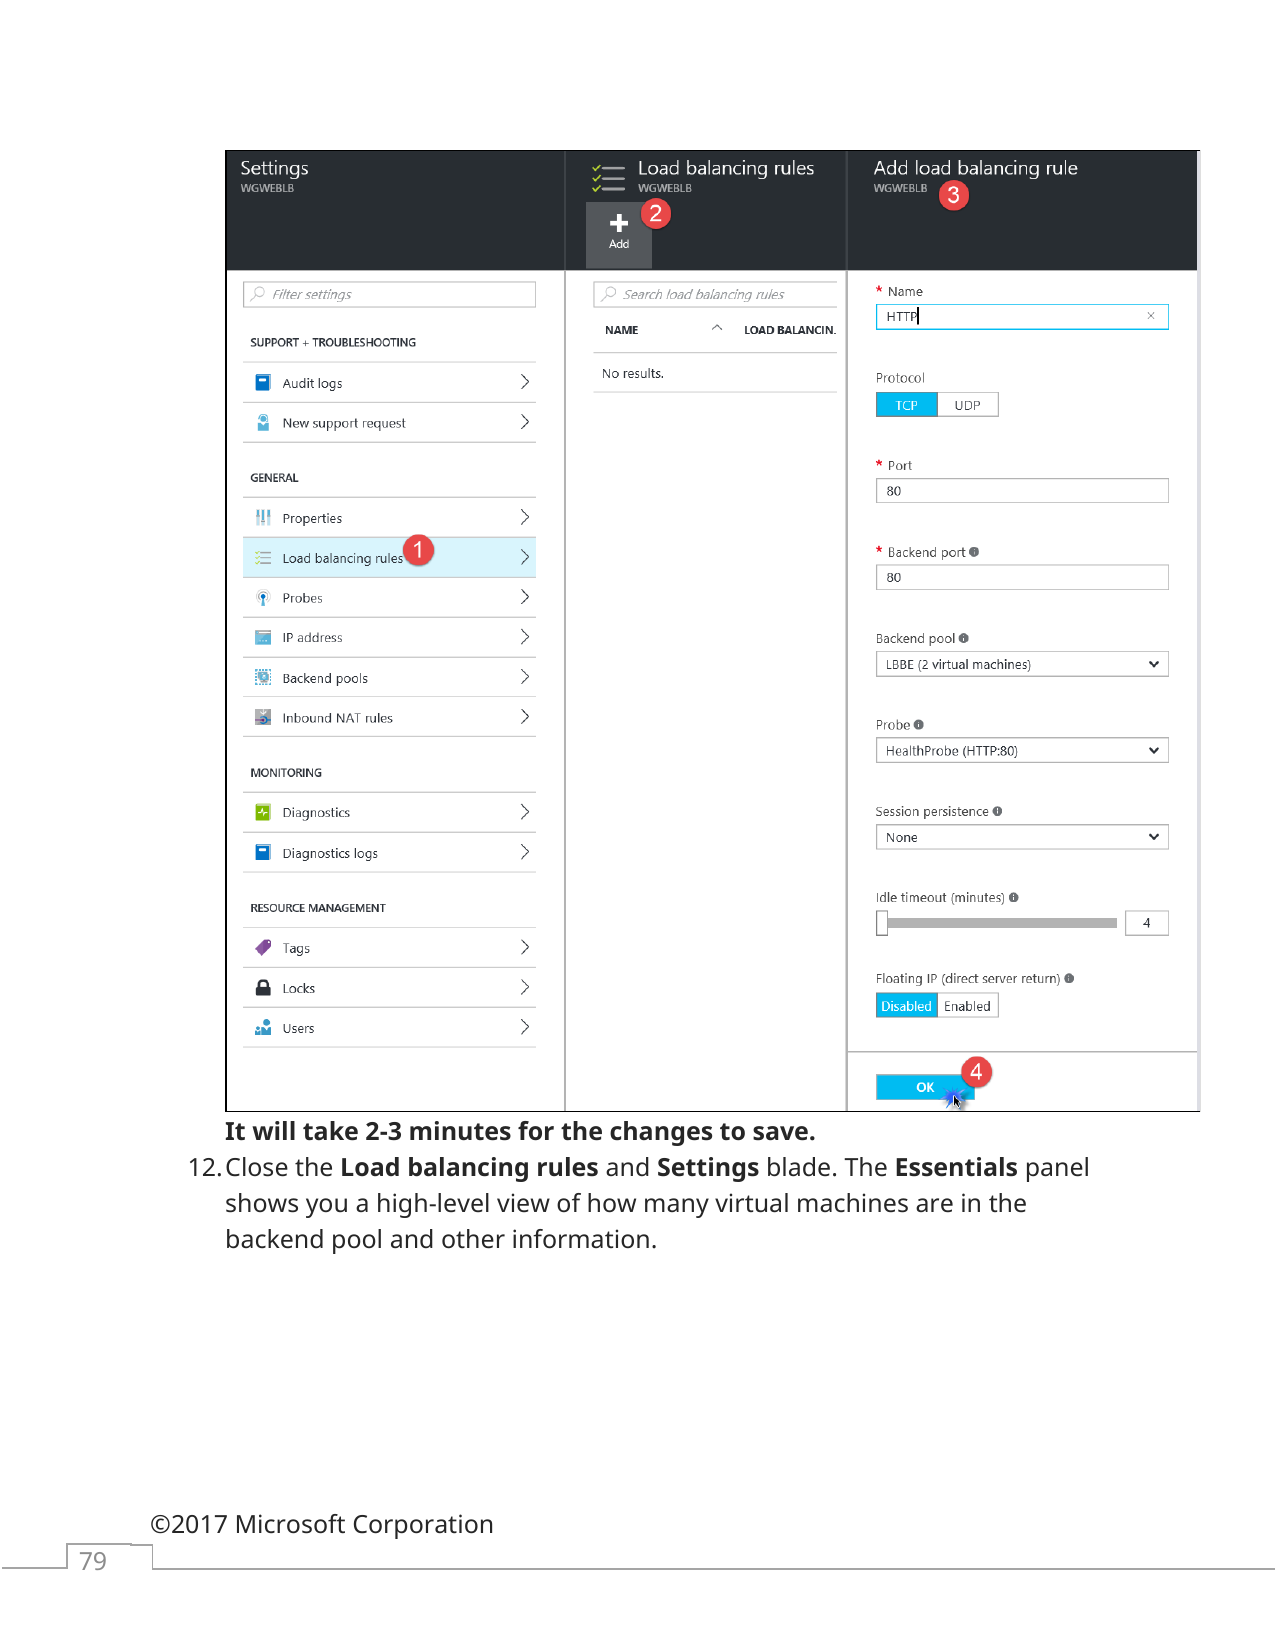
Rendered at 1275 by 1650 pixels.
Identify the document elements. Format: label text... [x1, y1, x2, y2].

list It will take 2-3 minutes for the changes to save. [225, 1114, 1125, 1148]
picture [225, 150, 1200, 1112]
list Close the Load balancing rules and Settings blade. The Essentials panel shows you a high-level view of how many virtual machines are in the backend pool and other information. [187, 1150, 1125, 1256]
